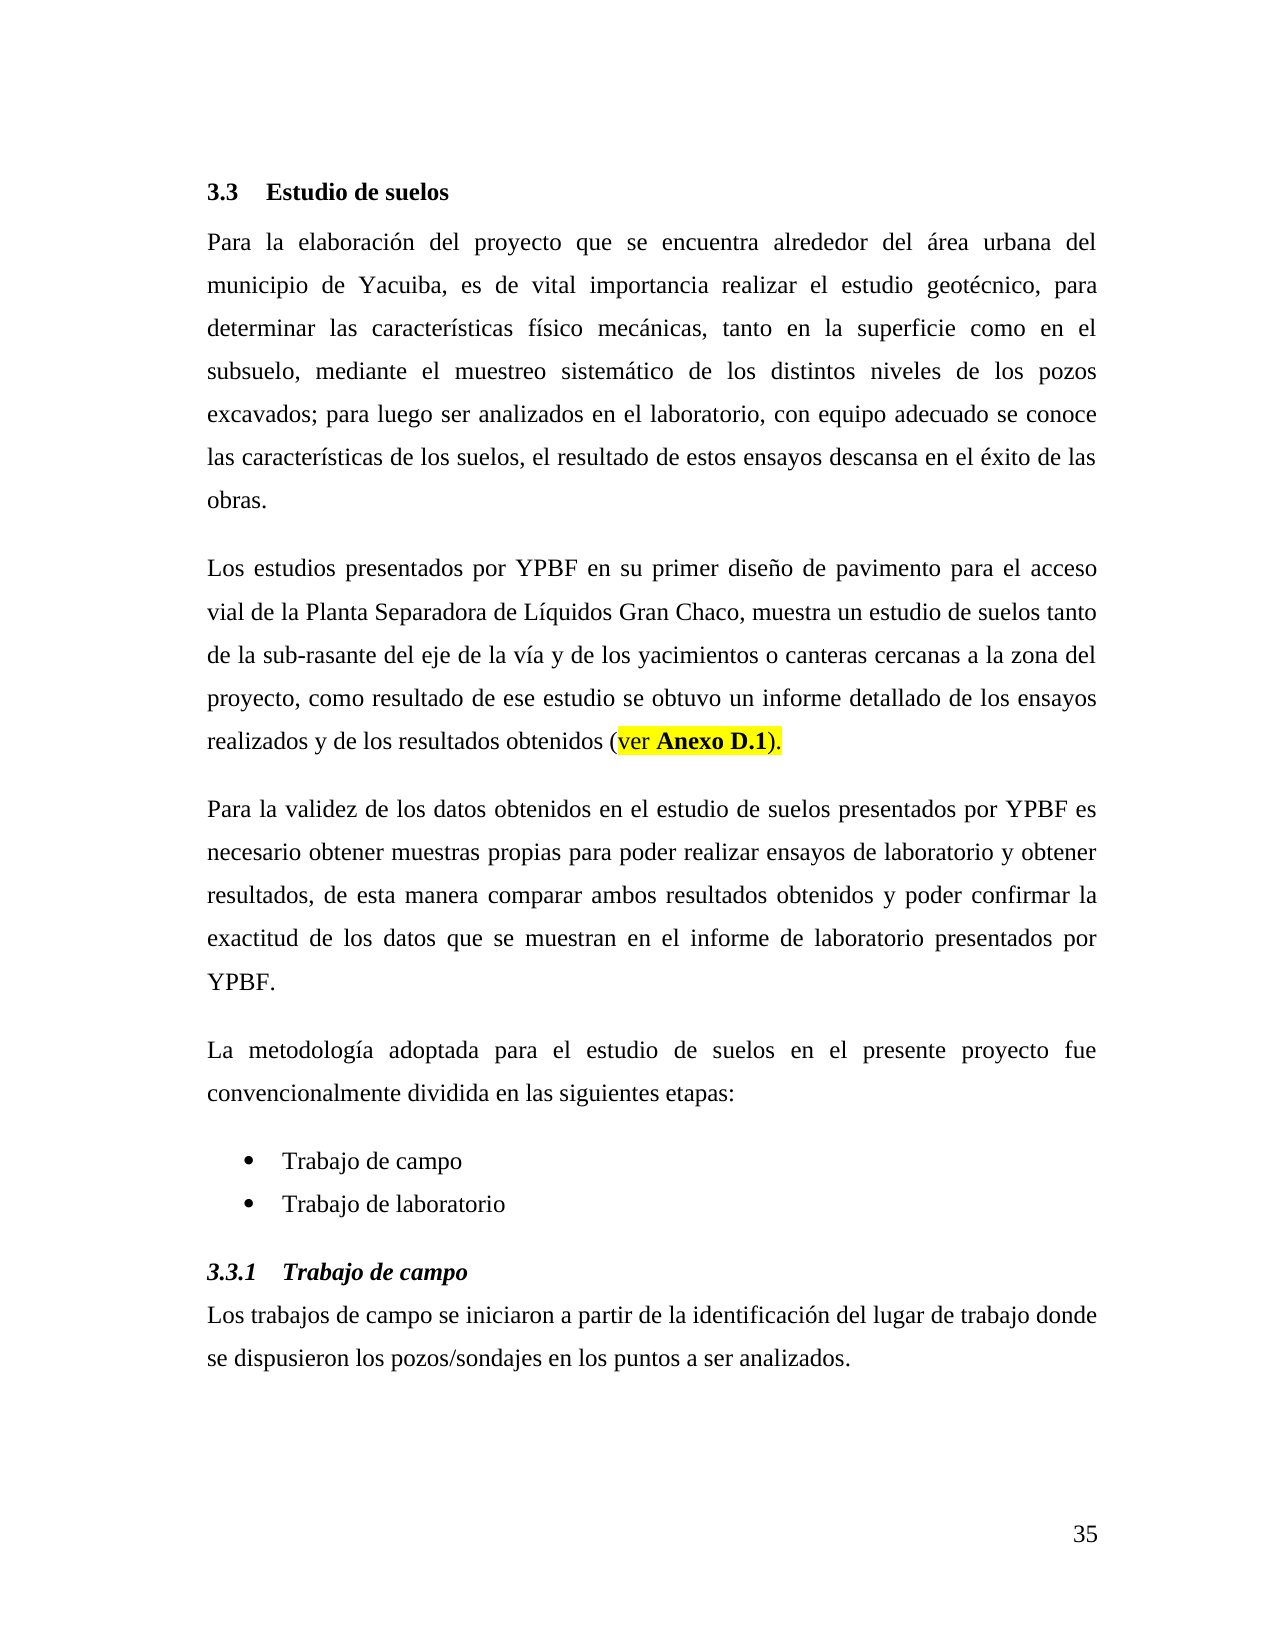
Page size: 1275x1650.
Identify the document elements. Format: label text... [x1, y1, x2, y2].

text Para la validez de los datos obtenidos en el estudio de suelos presentados por YPBF es necesario obtener muestras propias para poder realizar ensayos de laboratorio y obtener resultados, de esta manera comparar ambos resultados obtenidos y poder confirmar la exactitud de los datos que se muestran en el informe de laboratorio presentados por YPBF. [207, 794, 1098, 995]
subtitle Estudio de suelos [207, 177, 1098, 206]
text La metodología adoptada para el estudio de suelos en el presente proyecto fue convencionalmente dividida en las siguientes etapas: [207, 1035, 1098, 1107]
text Los estudios presentados por YPBF en su primer diseño de pavimento para el acceso vial de la Planta Separadora de Líquidos Gran Chaco, muestra un estudio de suelos tanto de la sub-rasante del eje de la vía y de los yacimientos o canteras cercanas a la zona del proyecto, como resultado de ese estudio se obtuvo un informe detallado de los ensayos realizados y de los resultados obtenidos (ver Anexo D.1). [207, 553, 1098, 755]
text Los trabajos de campo se iniciaron a partir de la identificación del lugar de trabajo donde se dispusieron los pozos/sondajes en los puntos a ser analizados. [207, 1300, 1098, 1372]
list Trabajo de campo [244, 1146, 1098, 1175]
text Para la elaboración del proyecto que se encuentra alrededor del área urbana del municipio de Yacuiba, es de vital importancia realizar el estudio geotécnico, para determinar las características físico mecánicas, tanto en la superficie como en el subsuelo, mediante el muestreo sistemático de los distintos niveles de los pozos excavados; para luego ser analizados en el laboratorio, con equipo adecuado se conoce las características de los suelos, el resultado de estos ensayos descansa en el éxito de las obras. [207, 227, 1098, 514]
list Trabajo de laboratorio [244, 1189, 1098, 1218]
subtitle Trabajo de campo [207, 1257, 1098, 1286]
